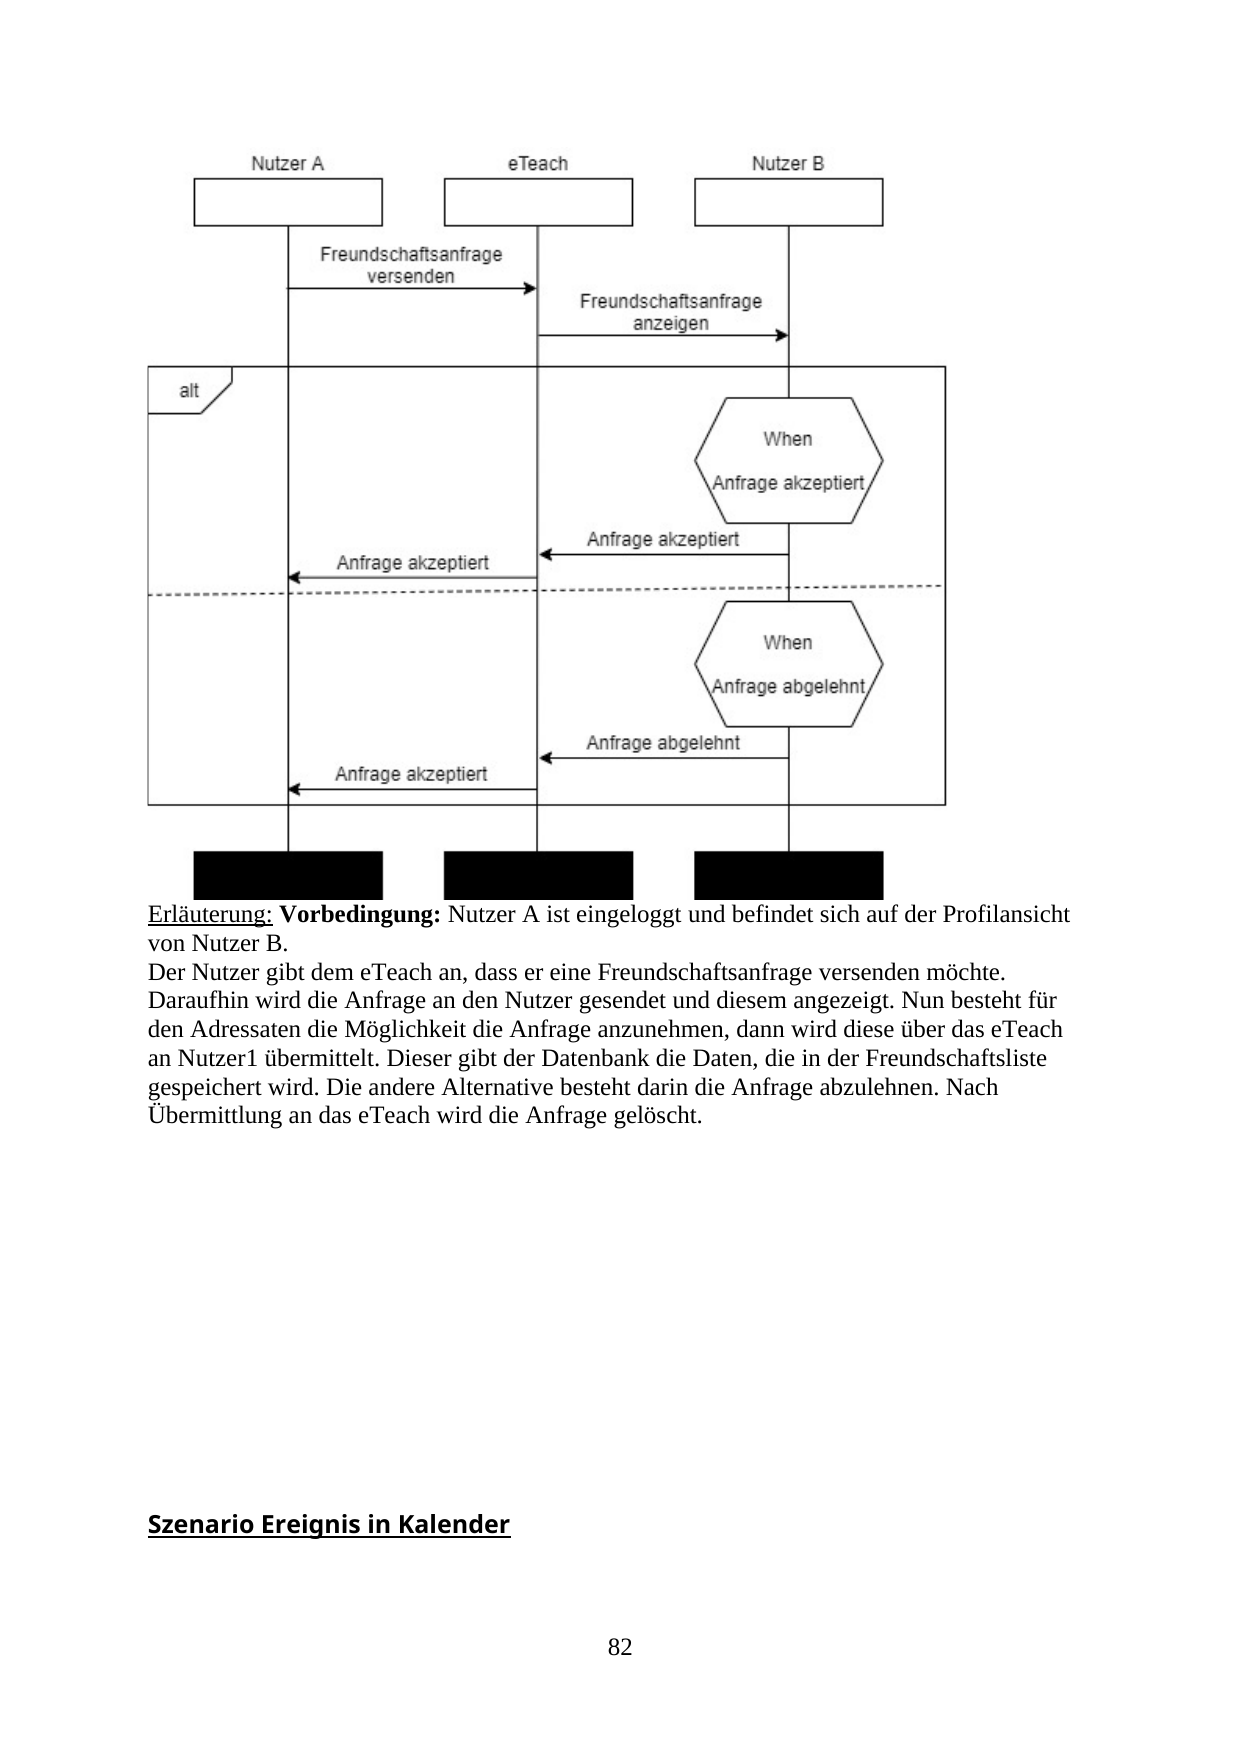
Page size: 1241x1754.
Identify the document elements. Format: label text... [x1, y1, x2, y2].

text Erläuterung: Vorbedingung: Nutzer A ist eingeloggt und befindet sich auf der Profilansicht von Nutzer B. [148, 899, 1093, 957]
picture [147, 147, 948, 900]
subtitle Szenario Ereignis in Kalender [148, 1507, 1093, 1541]
text Der Nutzer gibt dem eTeach an, dass er eine Freundschaftsanfrage versenden möchte. Daraufhin wird die Anfrage an den Nutzer gesendet und diesem angezeigt. Nun besteht für den Adressaten die Möglichkeit die Anfrage anzunehmen, dann wird diese über das eTeach an Nutzer1 übermittelt. Dieser gibt der Datenbank die Daten, die in der Freundschaftsliste gespeichert wird. Die andere Alternative besteht darin die Anfrage abzulehnen. Nach Übermittlung an das eTeach wird die Anfrage gelöscht. [148, 957, 1093, 1129]
